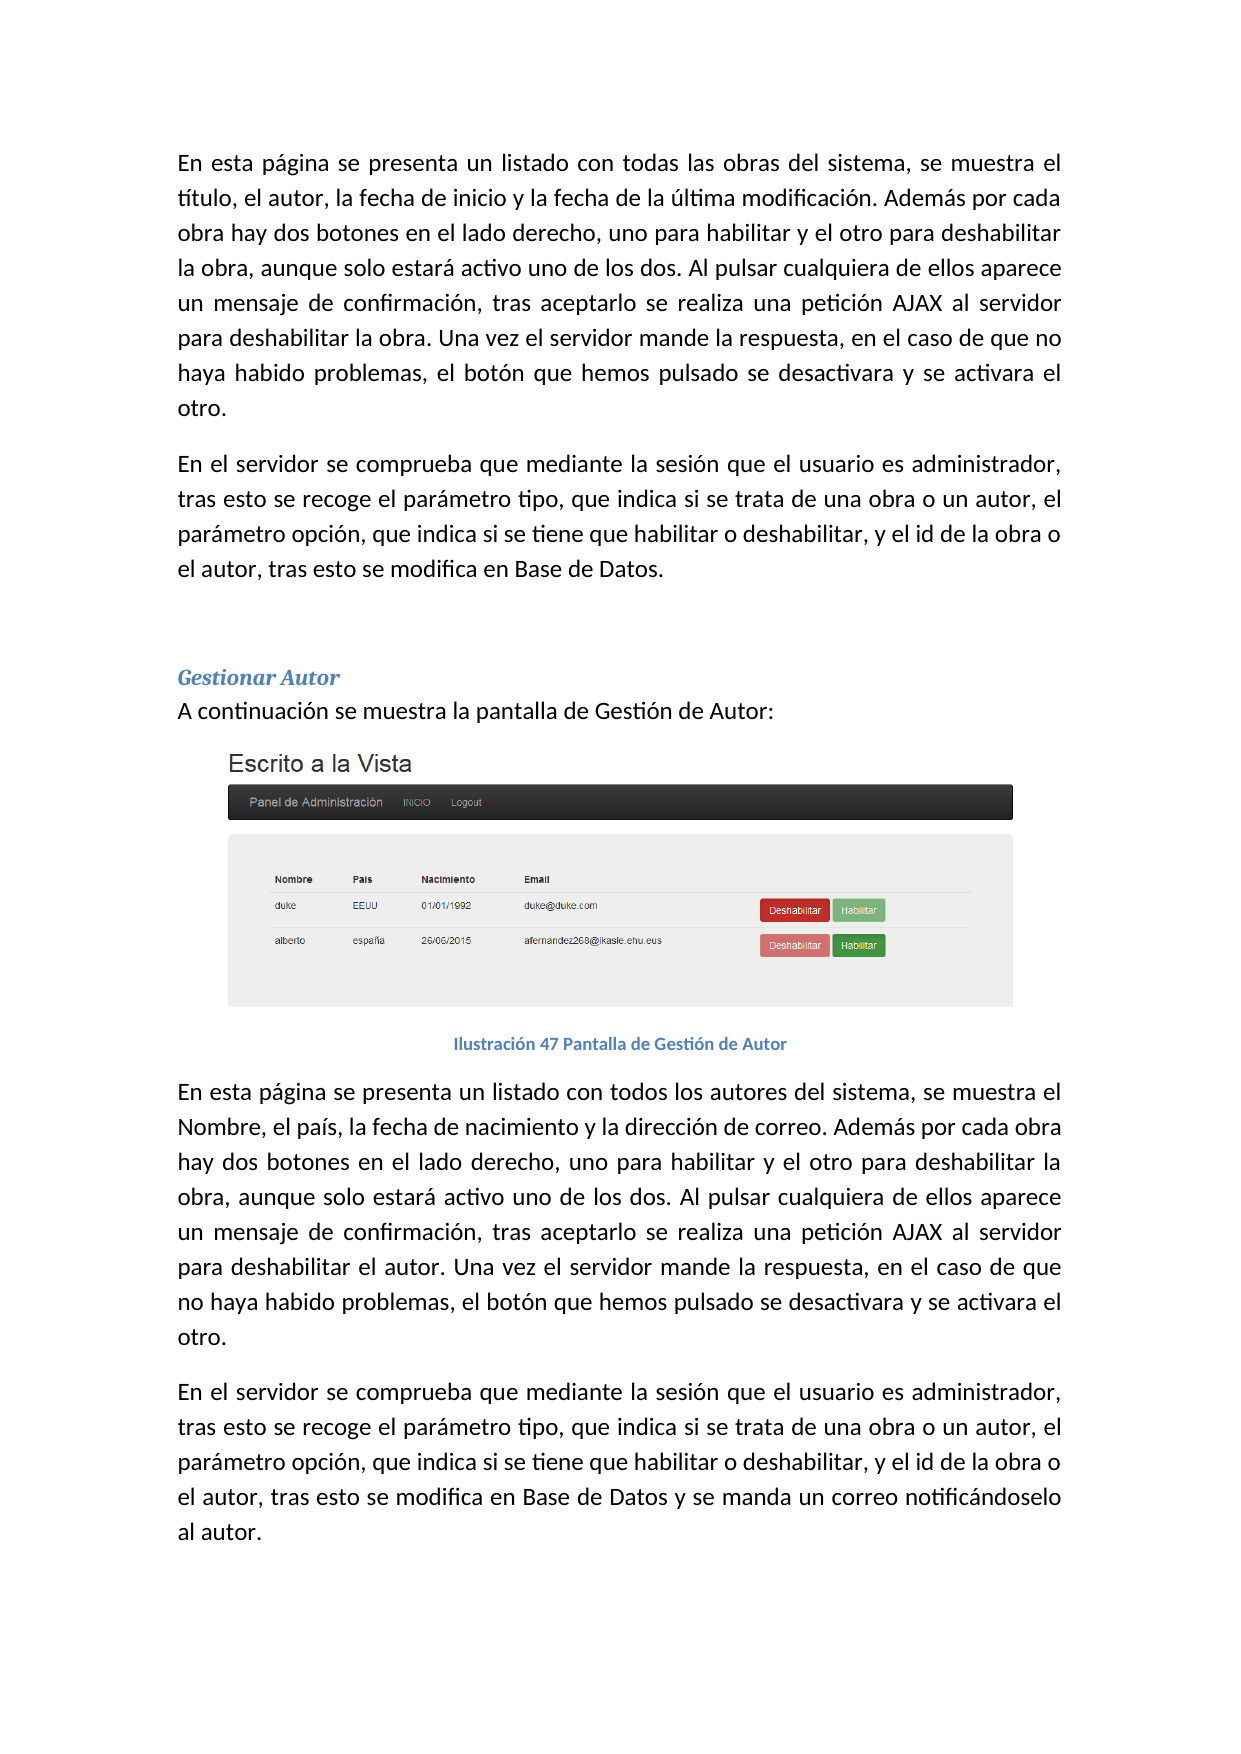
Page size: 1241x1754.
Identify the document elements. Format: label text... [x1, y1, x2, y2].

text En esta página se presenta un listado con todas las obras del sistema, se muestra el título, el autor, la fecha de inicio y la fecha de la última modificación. Además por cada obra hay dos botones en el lado derecho, uno para habilitar y el otro para deshabilitar la obra, aunque solo estará activo uno de los dos. Al pulsar cualquiera de ellos aparece un mensaje de confirmación, tras aceptarlo se realiza una petición AJAX al servidor para deshabilitar la obra. Una vez el servidor mande la respuesta, en el caso de que no haya habido problemas, el botón que hemos pulsado se desactivara y se activara el otro. [177, 148, 1063, 423]
text En el servidor se comprueba que mediante la sesión que el usuario es administrador, tras esto se recoge el parámetro tipo, que indica si se trata de una obra o un autor, el parámetro opción, que indica si se tiene que habilitar o deshabilitar, y el id de la obra o el autor, tras esto se modifica en Base de Datos. [177, 448, 1063, 584]
text A continuación se muestra la pantalla de Gestión de Autor: [177, 695, 1063, 726]
picture [227, 751, 1014, 1007]
text En esta página se presenta un listado con todos los autores del sistema, se muestra el Nombre, el país, la fecha de nacimiento y la dirección de correo. Además por cada obra hay dos botones en el lado derecho, uno para habilitar y el otro para deshabilitar la obra, aunque solo estará activo uno de los dos. Al pulsar cualquiera de ellos aparece un mensaje de confirmación, tras aceptarlo se realiza una petición AJAX al servidor para deshabilitar el autor. Una vez el servidor mande la respuesta, en el caso de que no haya habido problemas, el botón que hemos pulsado se desactivara y se activara el otro. [177, 1076, 1063, 1351]
subtitle Gestionar Autor [177, 665, 1063, 691]
text En el servidor se comprueba que mediante la sesión que el usuario es administrador, tras esto se recoge el parámetro tipo, que indica si se trata de una obra o un autor, el parámetro opción, que indica si se tiene que habilitar o deshabilitar, y el id de la obra o el autor, tras esto se modifica en Base de Datos y se manda un correo notificándoselo al autor. [177, 1376, 1063, 1547]
